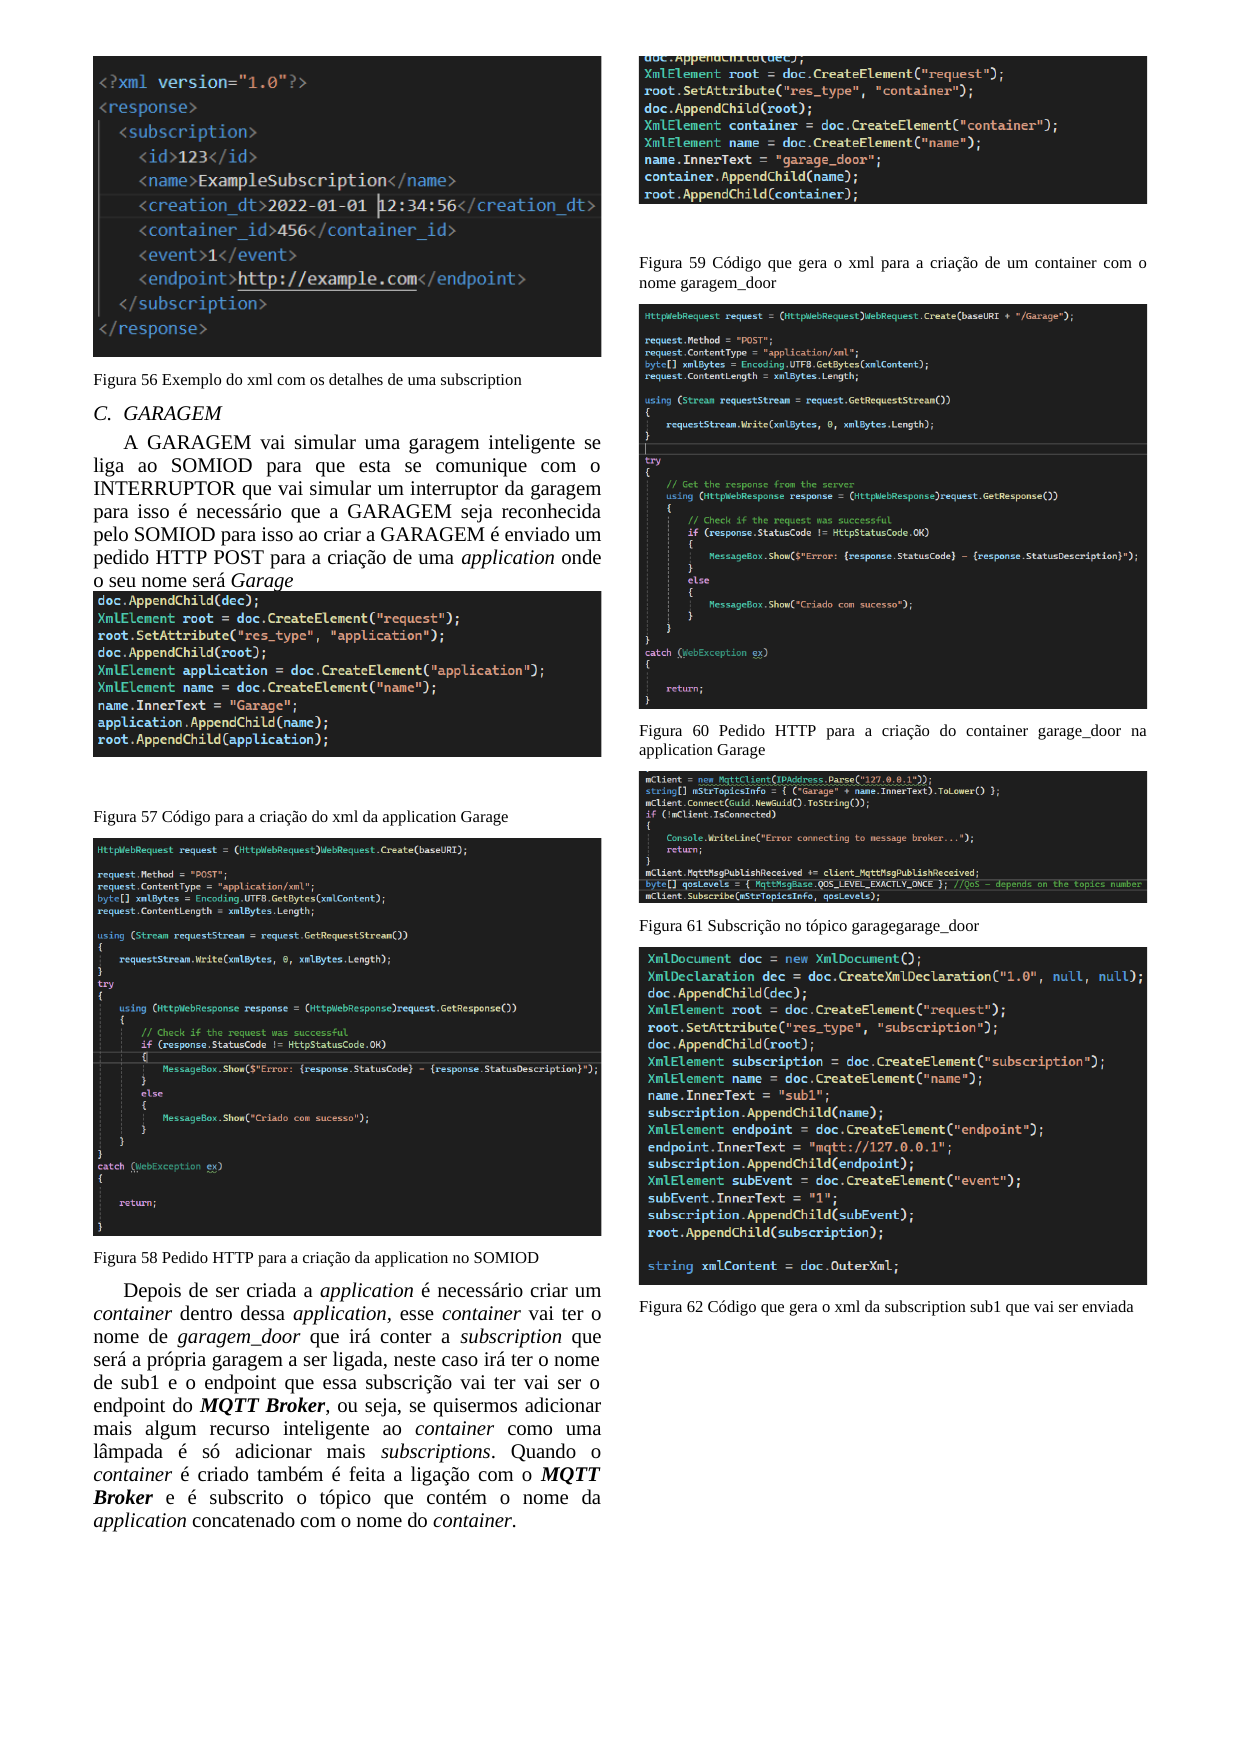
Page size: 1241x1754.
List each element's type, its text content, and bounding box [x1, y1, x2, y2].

text Figura 60 Pedido HTTP para a criação do container garage_door na application Garage [639, 721, 1147, 759]
picture [638, 771, 1148, 903]
text Figura 61 Subscrição no tópico garagegarage_door [639, 915, 1147, 934]
picture [638, 304, 1148, 709]
picture [93, 56, 602, 357]
text Figura 57 Código para a criação do xml da application Garage [93, 807, 601, 826]
text Figura 62 Código que gera o xml da subscription sub1 que vai ser enviada [639, 1297, 1147, 1316]
text A GARAGEM vai simular uma garagem inteligente se liga ao SOMIOD para que esta se comunique com o INTERRUPTOR que vai simular um interruptor da garagem para isso é necessário que a GARAGEM seja reconhecida pelo SOMIOD para isso ao criar a GARAGEM é enviado um pedido HTTP POST para a criação de uma application onde o seu nome será Garage [93, 431, 601, 591]
text Depois de ser criada a application é necessário criar um container dentro dessa application, esse container vai ter o nome de garagem_door que irá conter a subscription que será a própria garagem a ser ligada, neste caso irá ter o nome de sub1 e o endpoint que essa subscrição vai ter vai ser o endpoint do MQTT Broker, ou seja, se quisermos adicionar mais algum recurso inteligente ao container como uma lâmpada é só adicionar mais subscriptions. Quando o container é criado também é feita a ligação com o MQTT Broker e é subscrito o tópico que contém o nome da application concatenado com o nome do container. [93, 1279, 601, 1532]
picture [93, 838, 602, 1236]
picture [638, 947, 1148, 1285]
picture [93, 591, 602, 757]
text Figura 59 Código que gera o xml para a criação de um container com o nome garagem_door [639, 253, 1147, 292]
text Figura 56 Exemplo do xml com os detalhes de uma subscription [93, 369, 601, 388]
picture [638, 56, 1148, 204]
text Figura 58 Pedido HTTP para a criação da application no SOMIOD [93, 1248, 601, 1267]
subtitle GARAGEM [93, 401, 601, 425]
